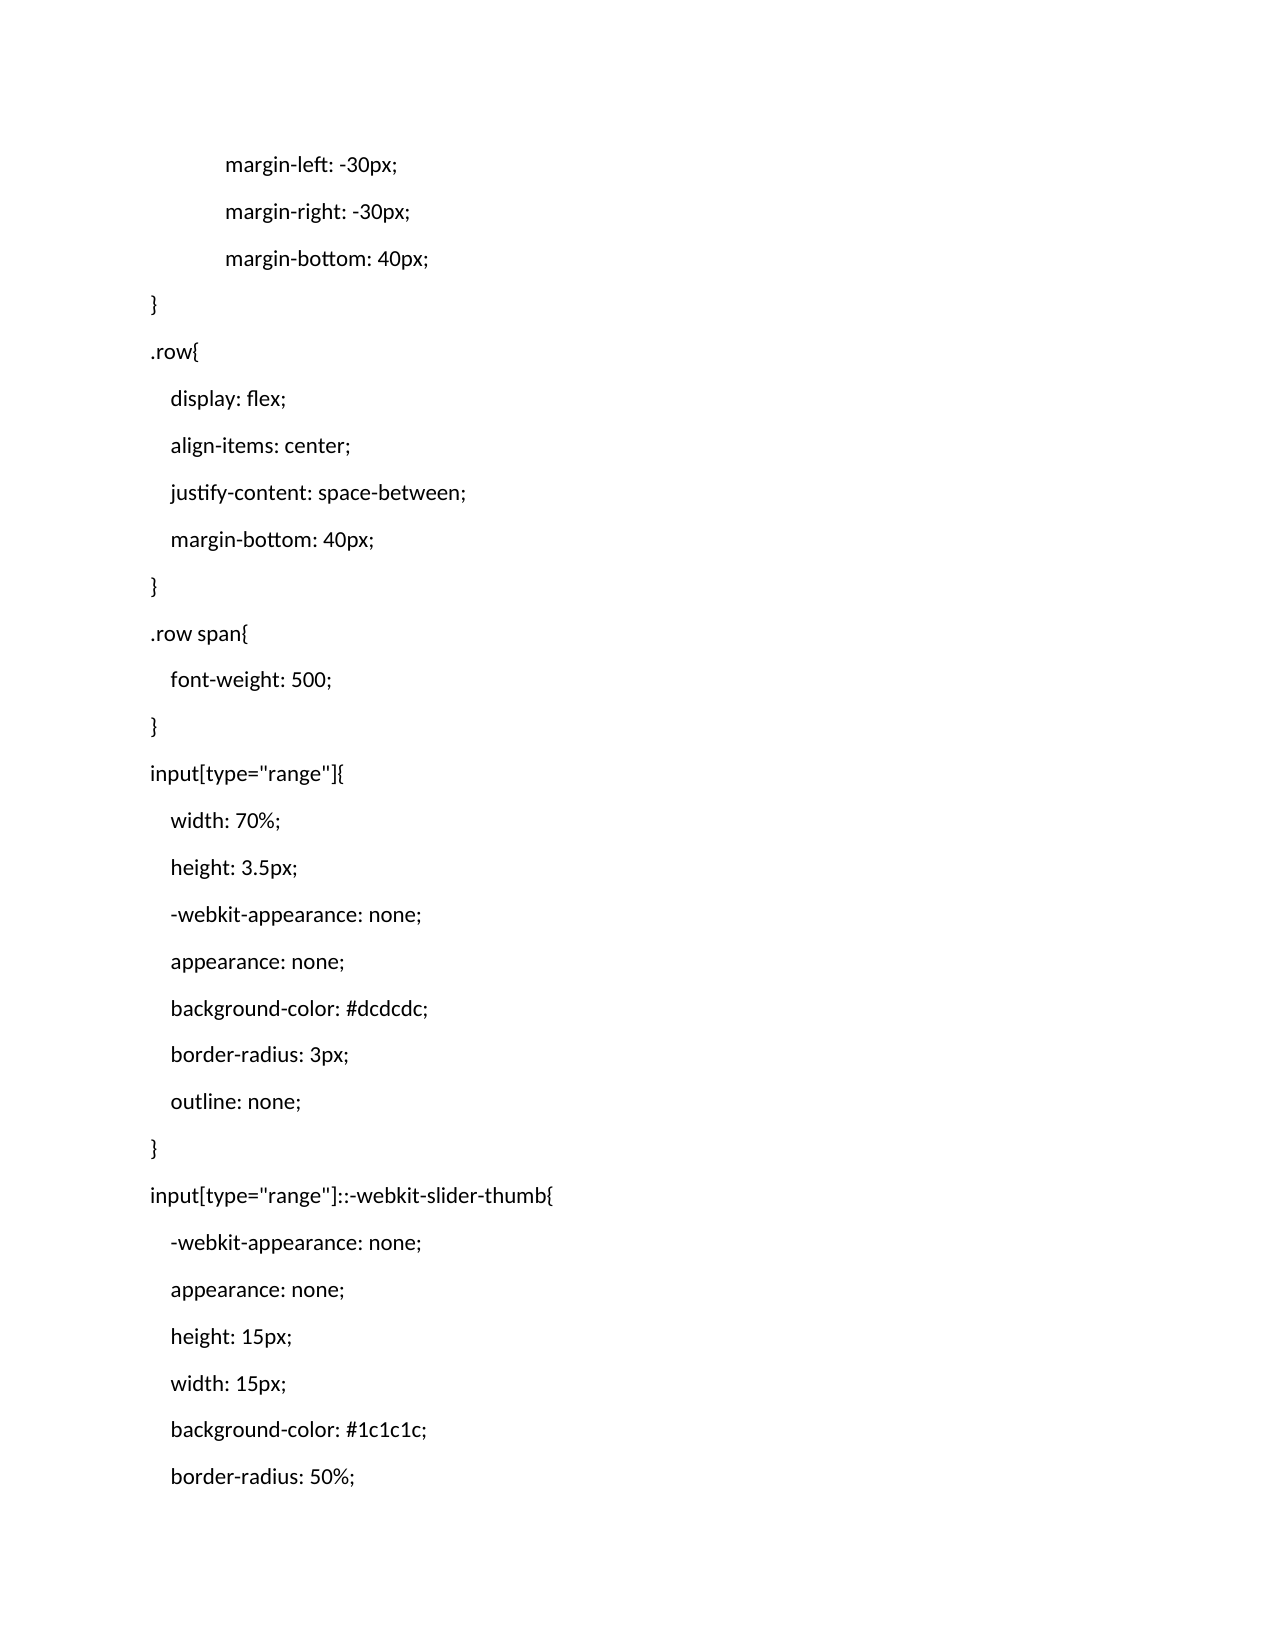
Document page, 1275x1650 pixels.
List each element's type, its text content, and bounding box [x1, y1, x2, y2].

text input[type="range"]{ [150, 759, 1125, 787]
text background-color: #dcdcdc; [150, 994, 1125, 1022]
text margin-left: -30px; [150, 150, 1125, 178]
text height: 15px; [150, 1322, 1125, 1350]
text margin-right: -30px; [150, 197, 1125, 225]
text display: flex; [150, 384, 1125, 412]
text width: 15px; [150, 1369, 1125, 1397]
text } [150, 1134, 1125, 1162]
text font-weight: 500; [150, 666, 1125, 694]
text width: 70%; [150, 806, 1125, 834]
text justify-content: space-between; [150, 478, 1125, 506]
text -webkit-appearance: none; [150, 900, 1125, 928]
text -webkit-appearance: none; [150, 1228, 1125, 1256]
text } [150, 572, 1125, 600]
text input[type="range"]::-webkit-slider-thumb{ [150, 1181, 1125, 1209]
text appearance: none; [150, 947, 1125, 975]
text align-items: center; [150, 431, 1125, 459]
text outline: none; [150, 1087, 1125, 1116]
text .row span{ [150, 619, 1125, 647]
text background-color: #1c1c1c; [150, 1416, 1125, 1444]
text .row{ [150, 337, 1125, 366]
text height: 3.5px; [150, 853, 1125, 881]
text appearance: none; [150, 1275, 1125, 1303]
text margin-bottom: 40px; [150, 525, 1125, 553]
text margin-bottom: 40px; [150, 244, 1125, 272]
text border-radius: 3px; [150, 1041, 1125, 1069]
text } [150, 291, 1125, 319]
text border-radius: 50%; [150, 1462, 1125, 1491]
text } [150, 712, 1125, 741]
